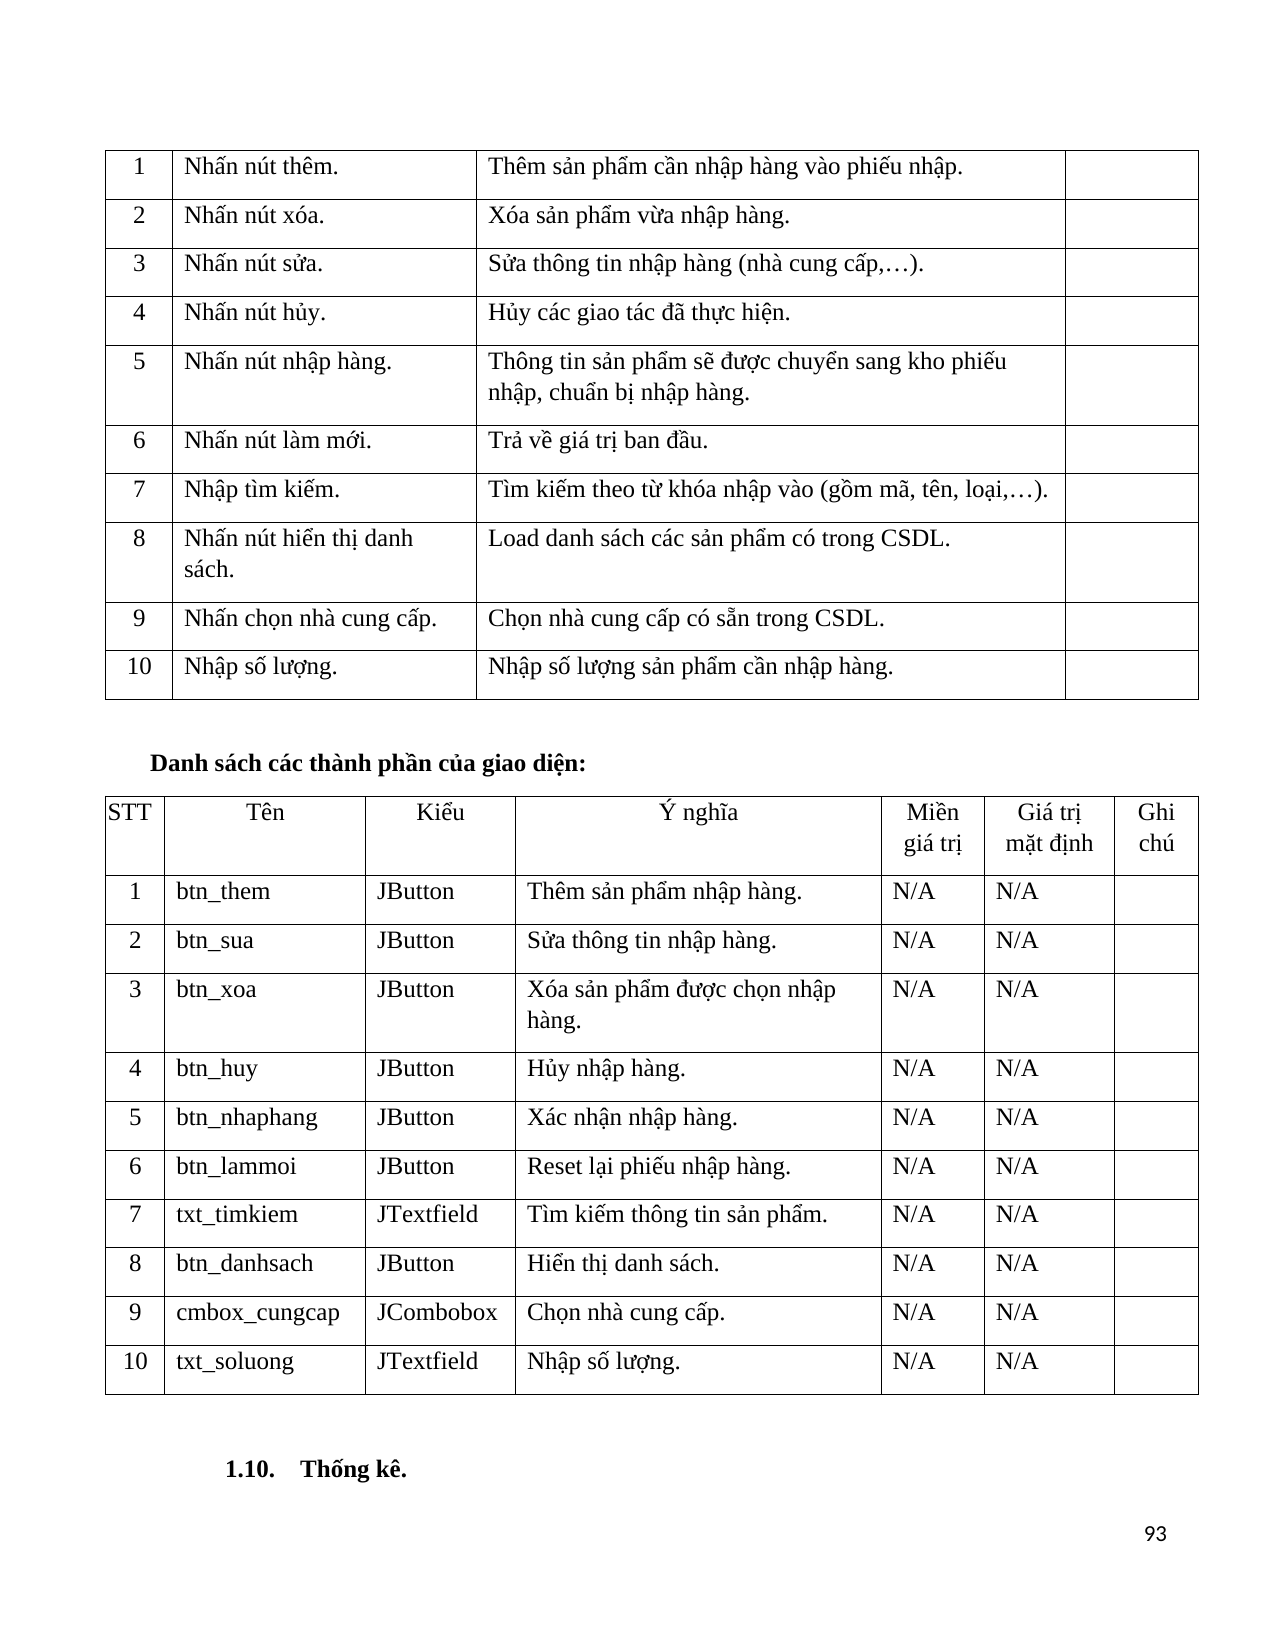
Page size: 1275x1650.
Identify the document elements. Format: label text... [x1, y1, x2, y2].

table_cell 7 [106, 1200, 164, 1247]
table_cell [1066, 523, 1198, 602]
table_cell JButton [366, 876, 515, 924]
table_cell Xóa sản phẩm được chọn nhập hàng. [516, 974, 881, 1052]
table_cell 4 [106, 1053, 164, 1101]
table_cell N/A [985, 1102, 1114, 1150]
table_cell Thêm sản phẩm nhập hàng. [516, 876, 881, 924]
table_cell Thêm sản phẩm cần nhập hàng vào phiếu nhập. [477, 151, 1065, 199]
table_cell Reset lại phiếu nhập hàng. [516, 1151, 881, 1198]
table_cell JButton [366, 1151, 515, 1198]
table_cell 2 [106, 925, 164, 973]
table_cell Hiển thị danh sách. [516, 1248, 881, 1296]
table_cell N/A [985, 1151, 1114, 1198]
text Danh sách các thành phần của giao diện: [150, 748, 1167, 777]
table_cell [1115, 1200, 1198, 1247]
table_cell Trả về giá trị ban đầu. [477, 426, 1065, 473]
table_cell JTextfield [366, 1200, 515, 1247]
table_cell Nhấn nút hủy. [173, 297, 476, 345]
table_cell JCombobox [366, 1297, 515, 1345]
table_cell 3 [106, 974, 164, 1052]
table_cell 5 [106, 1102, 164, 1150]
table_cell txt_timkiem [165, 1200, 365, 1247]
table_cell cmbox_cungcap [165, 1297, 365, 1345]
table_cell N/A [985, 1297, 1114, 1345]
table_cell N/A [985, 925, 1114, 973]
table_cell 1 [106, 151, 172, 199]
table_header Miền giá trị [882, 797, 984, 875]
table_header Ý nghĩa [516, 797, 881, 875]
table_cell N/A [985, 1248, 1114, 1296]
table_cell 6 [106, 1151, 164, 1198]
table_cell N/A [882, 1297, 984, 1345]
table_cell [1066, 651, 1198, 699]
table_cell JButton [366, 925, 515, 973]
table_header Tên [165, 797, 365, 875]
table_cell Sửa thông tin nhập hàng. [516, 925, 881, 973]
table_cell N/A [882, 925, 984, 973]
table_cell N/A [985, 1346, 1114, 1393]
table_cell Xóa sản phẩm vừa nhập hàng. [477, 200, 1065, 247]
table_cell btn_them [165, 876, 365, 924]
table_cell Xác nhận nhập hàng. [516, 1102, 881, 1150]
table_cell Hủy các giao tác đã thực hiện. [477, 297, 1065, 345]
table_cell [1115, 1053, 1198, 1101]
table_cell Hủy nhập hàng. [516, 1053, 881, 1101]
table_cell N/A [882, 1102, 984, 1150]
table_cell N/A [985, 1053, 1114, 1101]
table_cell Nhấn chọn nhà cung cấp. [173, 603, 476, 650]
table_cell 10 [106, 651, 172, 699]
table_cell 8 [106, 523, 172, 602]
table_header Kiểu [366, 797, 515, 875]
table_cell [1066, 474, 1198, 522]
table_cell btn_nhaphang [165, 1102, 365, 1150]
table_cell [1115, 1248, 1198, 1296]
table_cell N/A [985, 876, 1114, 924]
table_cell [1066, 346, 1198, 424]
table_cell btn_sua [165, 925, 365, 973]
table_cell Nhập số lượng. [516, 1346, 881, 1393]
table_cell Nhấn nút nhập hàng. [173, 346, 476, 424]
table_cell [1066, 200, 1198, 247]
table_cell 9 [106, 603, 172, 650]
table_cell Nhấn nút thêm. [173, 151, 476, 199]
table_cell Load danh sách các sản phẩm có trong CSDL. [477, 523, 1065, 602]
table_cell btn_huy [165, 1053, 365, 1101]
table_cell N/A [985, 1200, 1114, 1247]
table_cell btn_lammoi [165, 1151, 365, 1198]
table_cell JButton [366, 1102, 515, 1150]
table_cell 9 [106, 1297, 164, 1345]
table_cell N/A [985, 974, 1114, 1052]
table_cell Tìm kiếm theo từ khóa nhập vào (gồm mã, tên, loại,…). [477, 474, 1065, 522]
table_cell Nhập tìm kiếm. [173, 474, 476, 522]
table_cell Nhấn nút làm mới. [173, 426, 476, 473]
table_cell 3 [106, 249, 172, 296]
table_cell JButton [366, 1248, 515, 1296]
table_cell txt_soluong [165, 1346, 365, 1393]
table_header STT [106, 797, 164, 875]
table_cell [1115, 876, 1198, 924]
table_cell Sửa thông tin nhập hàng (nhà cung cấp,…). [477, 249, 1065, 296]
table_cell [1115, 925, 1198, 973]
table_header Ghi chú [1115, 797, 1198, 875]
table_cell N/A [882, 1346, 984, 1393]
table_cell [1115, 1297, 1198, 1345]
table_cell Nhấn nút sửa. [173, 249, 476, 296]
table_cell 1 [106, 876, 164, 924]
table_cell N/A [882, 1200, 984, 1247]
table_cell JButton [366, 974, 515, 1052]
table_cell N/A [882, 974, 984, 1052]
table_cell Chọn nhà cung cấp có sẵn trong CSDL. [477, 603, 1065, 650]
table_cell 7 [106, 474, 172, 522]
table_cell [1115, 1151, 1198, 1198]
table_cell [1115, 1346, 1198, 1393]
table_cell 4 [106, 297, 172, 345]
table_cell [1066, 603, 1198, 650]
table_cell [1066, 297, 1198, 345]
table_cell N/A [882, 1053, 984, 1101]
table_cell 6 [106, 426, 172, 473]
table_cell Nhập số lượng. [173, 651, 476, 699]
table_cell 5 [106, 346, 172, 424]
table_cell JTextfield [366, 1346, 515, 1393]
list Thống kê. [225, 1454, 1167, 1483]
table_header Giá trị mặt định [985, 797, 1114, 875]
table_cell Nhấn nút hiển thị danh sách. [173, 523, 476, 602]
table_cell N/A [882, 1151, 984, 1198]
table_cell [1115, 1102, 1198, 1150]
table_cell [1066, 249, 1198, 296]
table_cell 2 [106, 200, 172, 247]
table_cell Tìm kiếm thông tin sản phẩm. [516, 1200, 881, 1247]
table_cell 10 [106, 1346, 164, 1393]
table_cell 8 [106, 1248, 164, 1296]
table_cell btn_danhsach [165, 1248, 365, 1296]
table_cell Nhấn nút xóa. [173, 200, 476, 247]
table_cell Thông tin sản phẩm sẽ được chuyển sang kho phiếu nhập, chuẩn bị nhập hàng. [477, 346, 1065, 424]
table_cell Nhập số lượng sản phẩm cần nhập hàng. [477, 651, 1065, 699]
table_cell [1066, 426, 1198, 473]
table_cell btn_xoa [165, 974, 365, 1052]
table_cell [1066, 151, 1198, 199]
table_cell JButton [366, 1053, 515, 1101]
table_cell [1115, 974, 1198, 1052]
table_cell N/A [882, 1248, 984, 1296]
table_cell N/A [882, 876, 984, 924]
table_cell Chọn nhà cung cấp. [516, 1297, 881, 1345]
